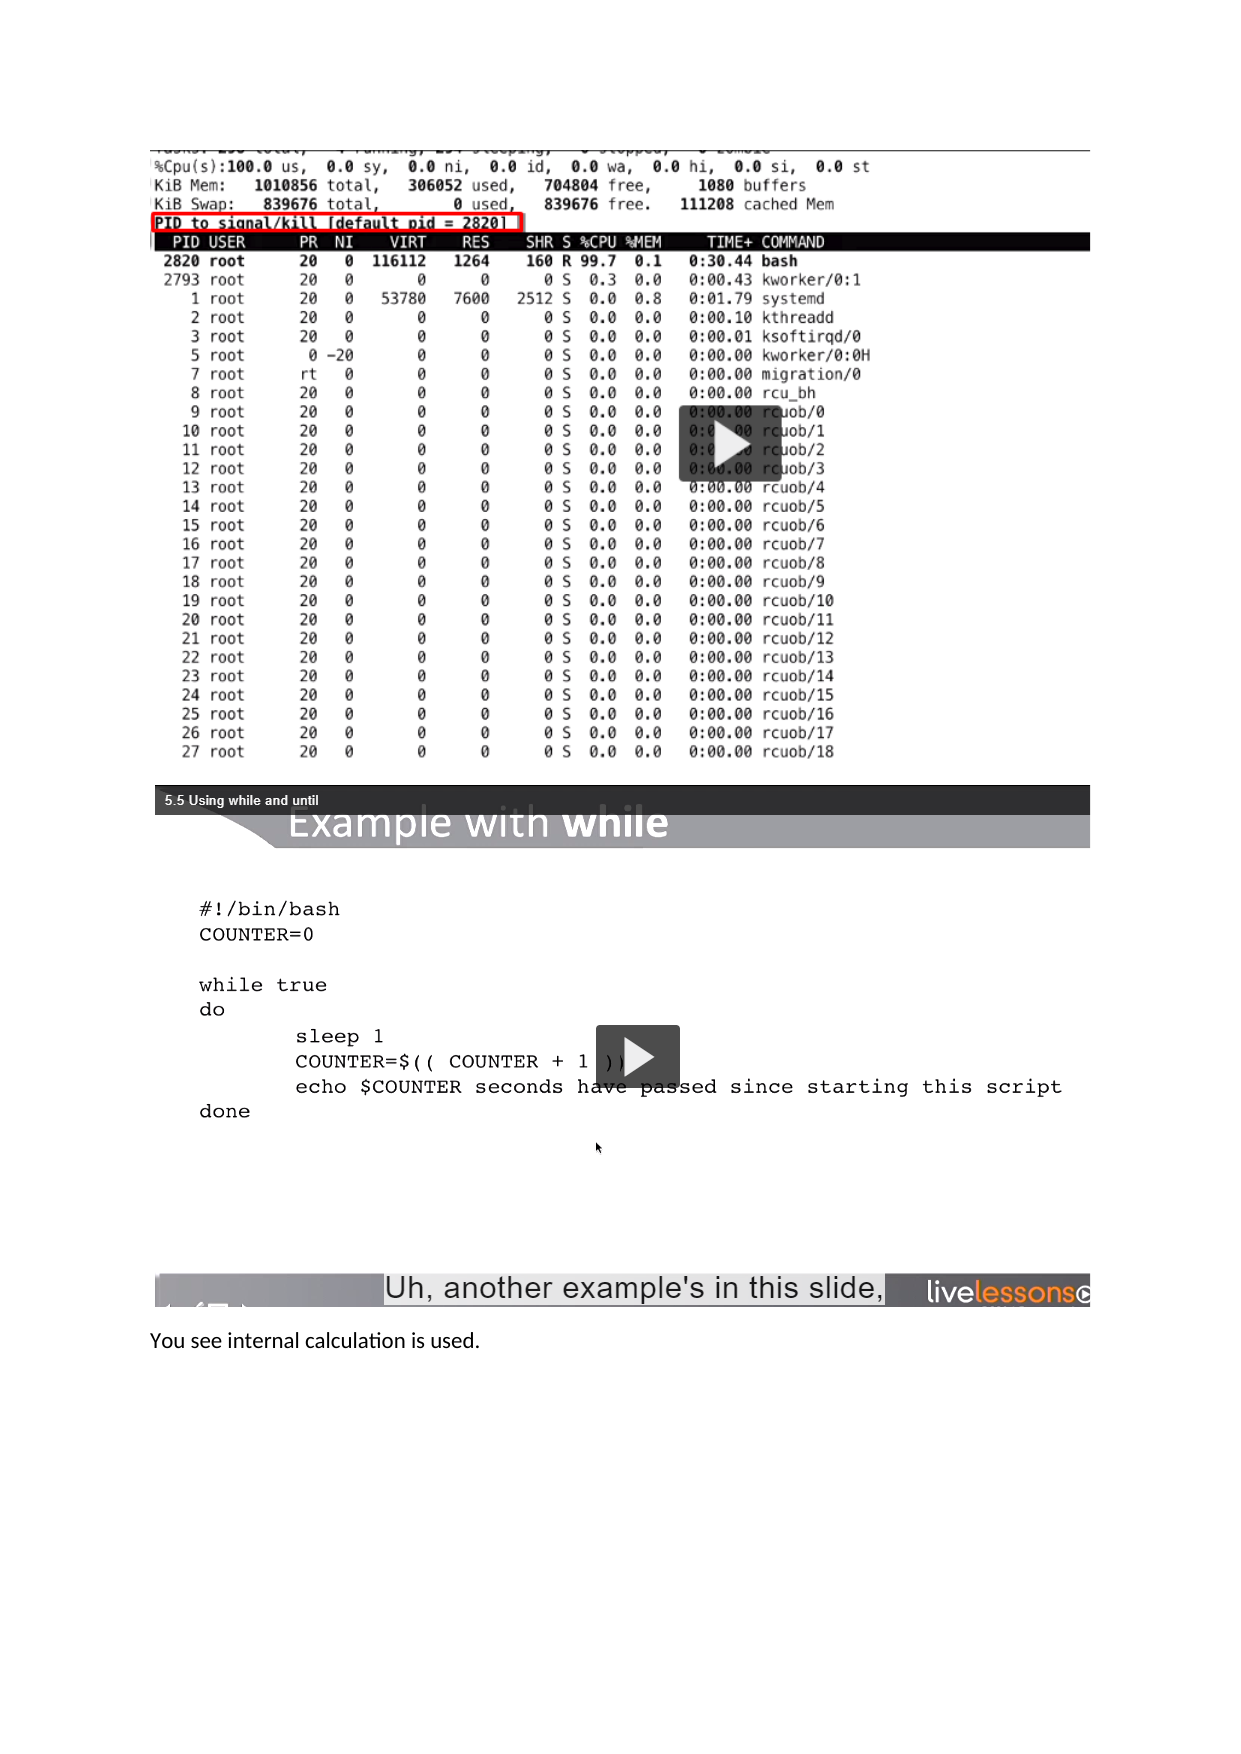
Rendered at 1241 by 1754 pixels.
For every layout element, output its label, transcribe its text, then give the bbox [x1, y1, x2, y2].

picture [150, 150, 1091, 766]
text You see internal calculation is used. [150, 1326, 1090, 1354]
picture [150, 784, 1091, 1307]
